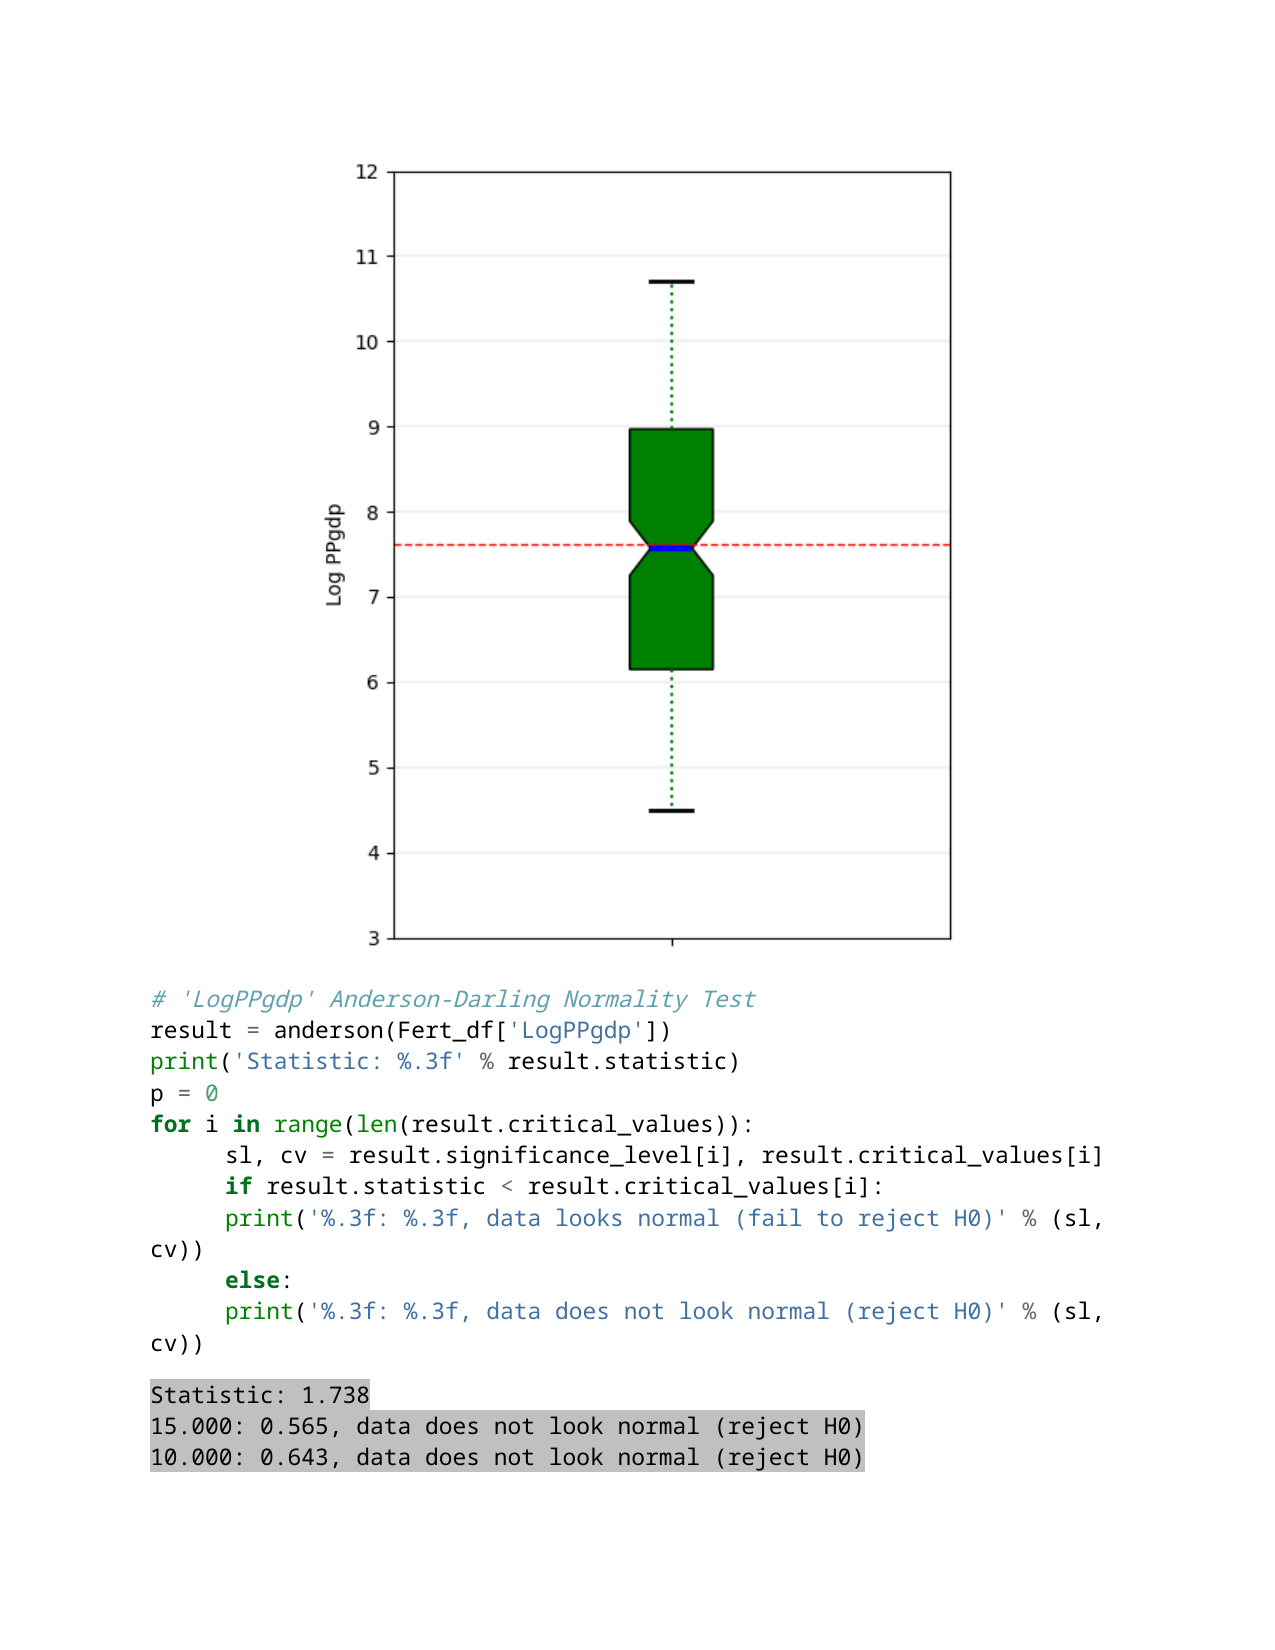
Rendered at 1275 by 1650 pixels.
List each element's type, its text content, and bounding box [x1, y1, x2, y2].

picture [312, 150, 963, 964]
text # 'LogPPgdp' Anderson-Darling Normality Test result = anderson(Fert_df['LogPPgdp']) print('Statistic: %.3f' % result.statistic) p = 0 for i in range(len(result.critical_values)): sl, cv = result.significance_level[i], result.critical_values[i] if result.statistic < result.critical_values[i]: print('%.3f: %.3f, data looks normal (fail to reject H0)' % (sl, cv)) else: print('%.3f: %.3f, data does not look normal (reject H0)' % (sl, cv)) [150, 983, 1125, 1358]
